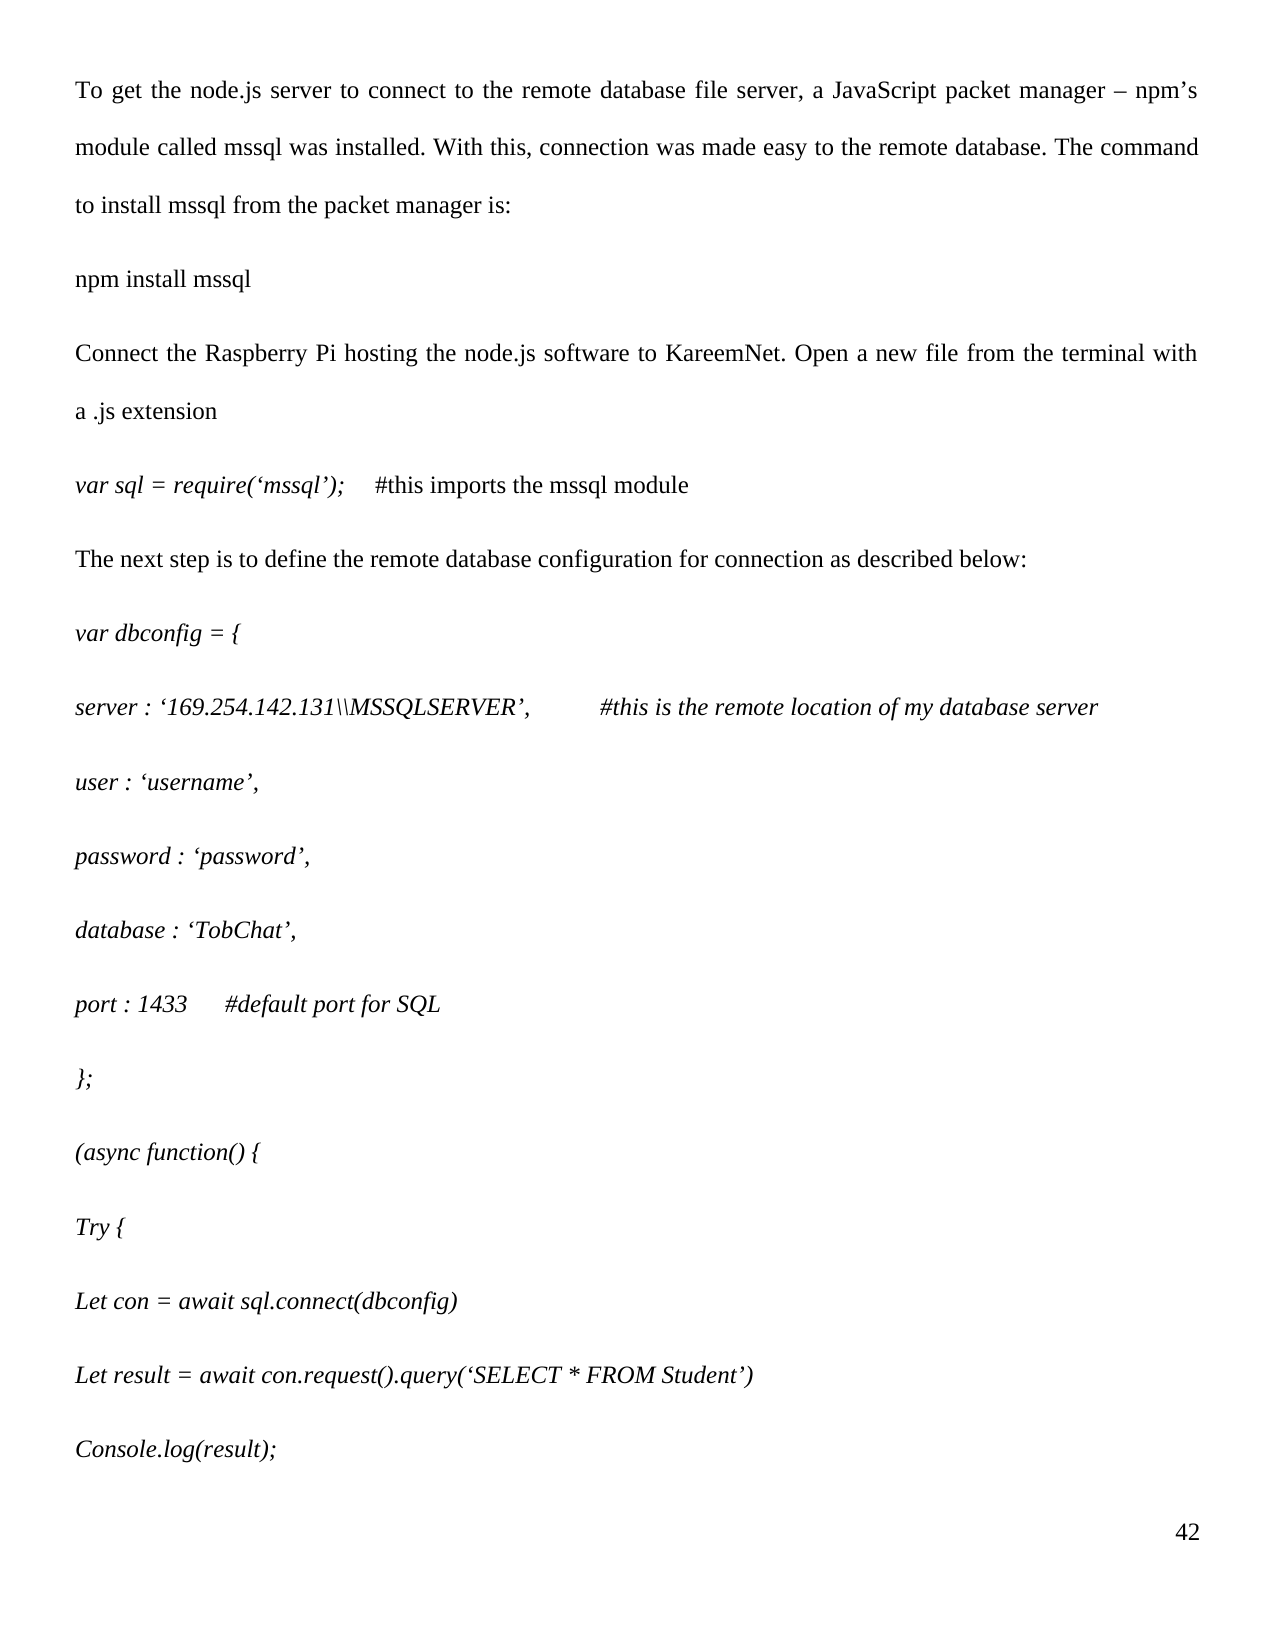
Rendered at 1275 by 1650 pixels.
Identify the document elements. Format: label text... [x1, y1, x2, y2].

text Console.log(result); [75, 1434, 1200, 1463]
text Let result = await con.request().query(‘SELECT * FROM Student’) [75, 1360, 1200, 1389]
text Connect the Raspberry Pi hosting the node.js software to KareemNet. Open a new file from the terminal with a .js extension [75, 338, 1200, 424]
text database : ‘TobChat’, [75, 915, 1200, 944]
text var dbconfig = { [75, 618, 1200, 647]
text server : ‘169.254.142.131\\MSSQLSERVER’, #this is the remote location of my database server [75, 692, 1200, 721]
text user : ‘username’, [75, 767, 1200, 795]
text var sql = require(‘mssql’); #this imports the mssql module [75, 470, 1200, 499]
text npm install mssql [75, 264, 1200, 293]
text Let con = await sql.connect(dbconfig) [75, 1286, 1200, 1314]
text To get the node.js server to connect to the remote database file server, a JavaScript packet manager – npm’s module called mssql was installed. With this, connection was made easy to the remote database. The command to install mssql from the packet manager is: [75, 75, 1200, 219]
text The next step is to define the remote database configuration for connection as described below: [75, 544, 1200, 573]
text Try { [75, 1212, 1200, 1240]
text password : ‘password’, [75, 841, 1200, 869]
text }; [75, 1063, 1200, 1092]
text port : 1433 #default port for SQL [75, 989, 1200, 1018]
text (async function() { [75, 1137, 1200, 1166]
